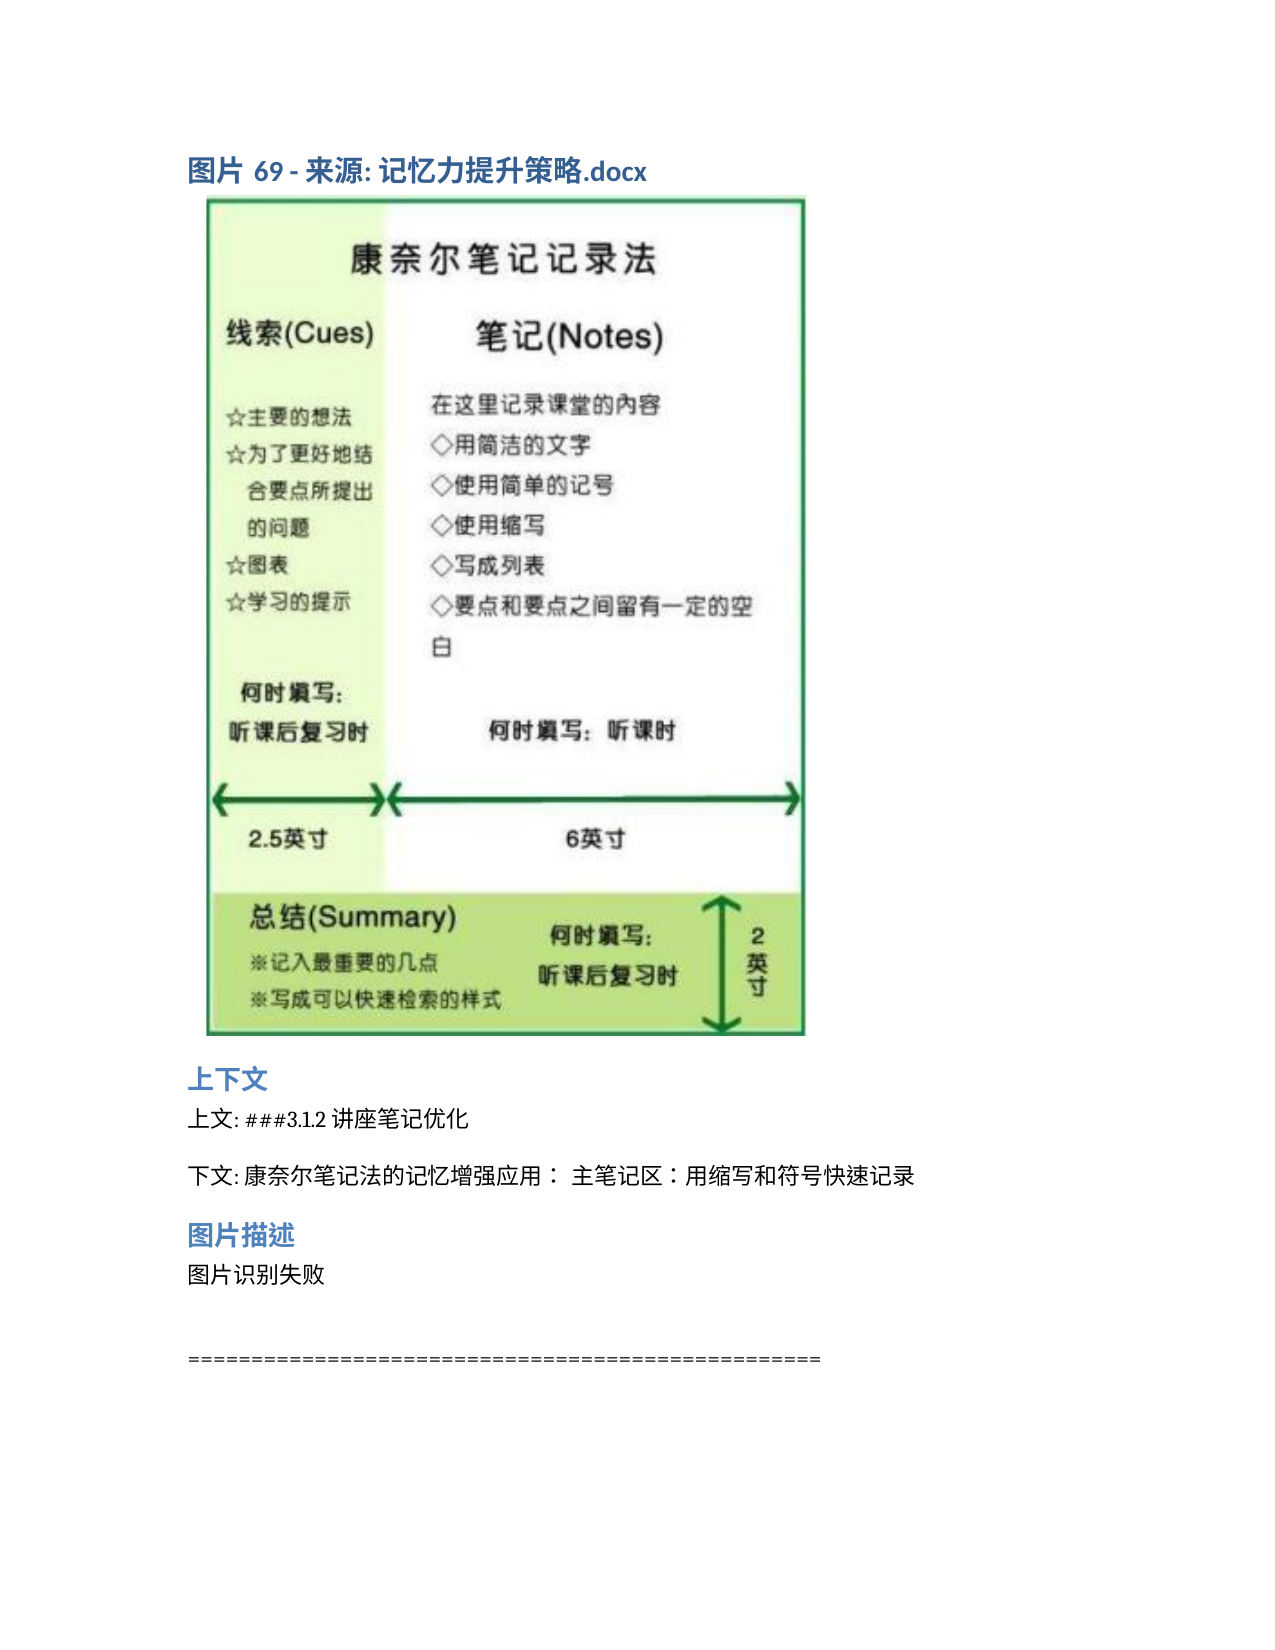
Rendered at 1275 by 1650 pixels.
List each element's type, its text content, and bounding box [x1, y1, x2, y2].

subtitle 图片 69 - 来源: 记忆力提升策略.docx [187, 150, 1087, 190]
text ================================================== [187, 1316, 1087, 1402]
subtitle 图片描述 [187, 1217, 1087, 1253]
text 下文: 康奈尔笔记法的记忆增强应用： 主笔记区：用缩写和符号快速记录 [187, 1160, 1087, 1191]
text 上文: ###3.1.2 讲座笔记优化 [187, 1103, 1087, 1134]
picture [206, 195, 807, 1036]
text 图片识别失败 [187, 1259, 1087, 1290]
subtitle 上下文 [187, 1061, 1087, 1097]
